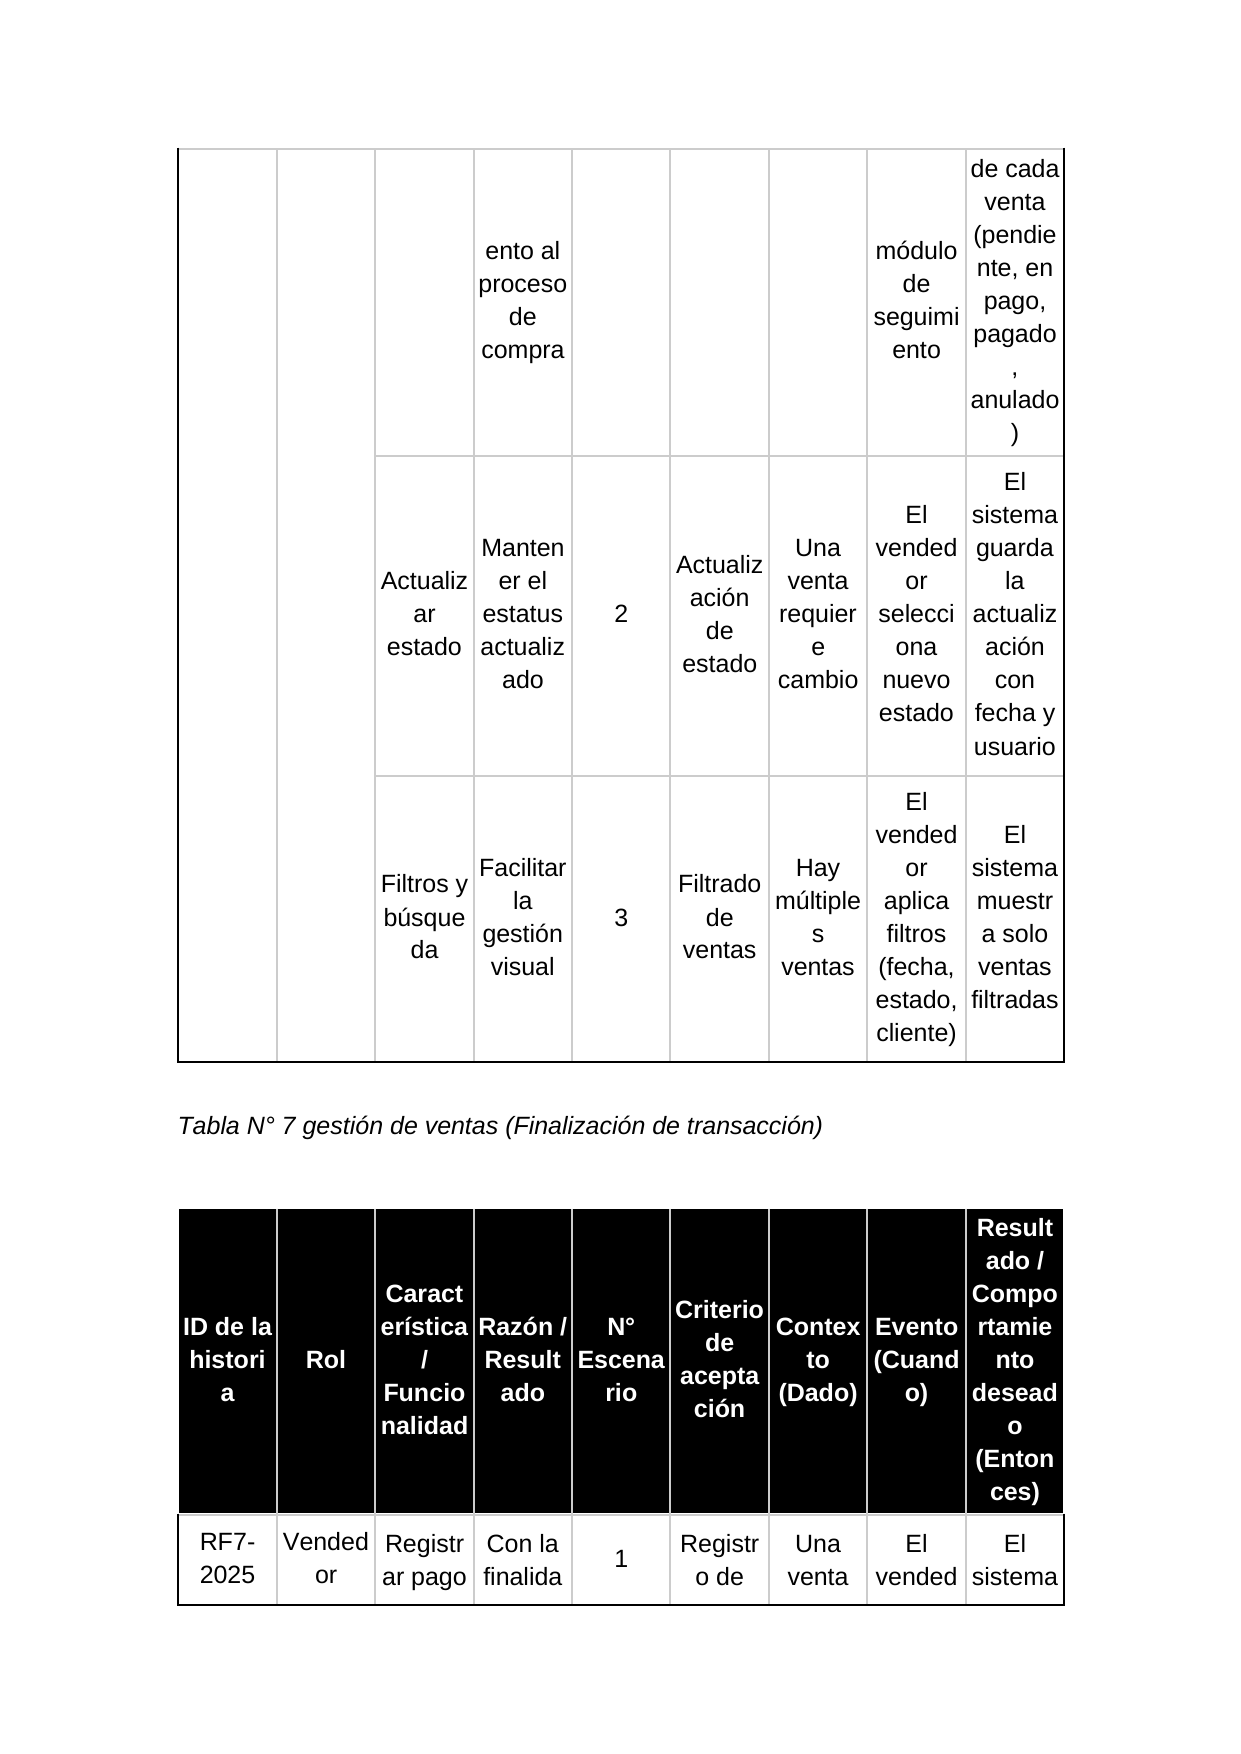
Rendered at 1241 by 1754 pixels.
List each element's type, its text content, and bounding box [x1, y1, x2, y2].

text Tabla N° 7 gestión de ventas (Finalización de transacción) [177, 1111, 1063, 1140]
